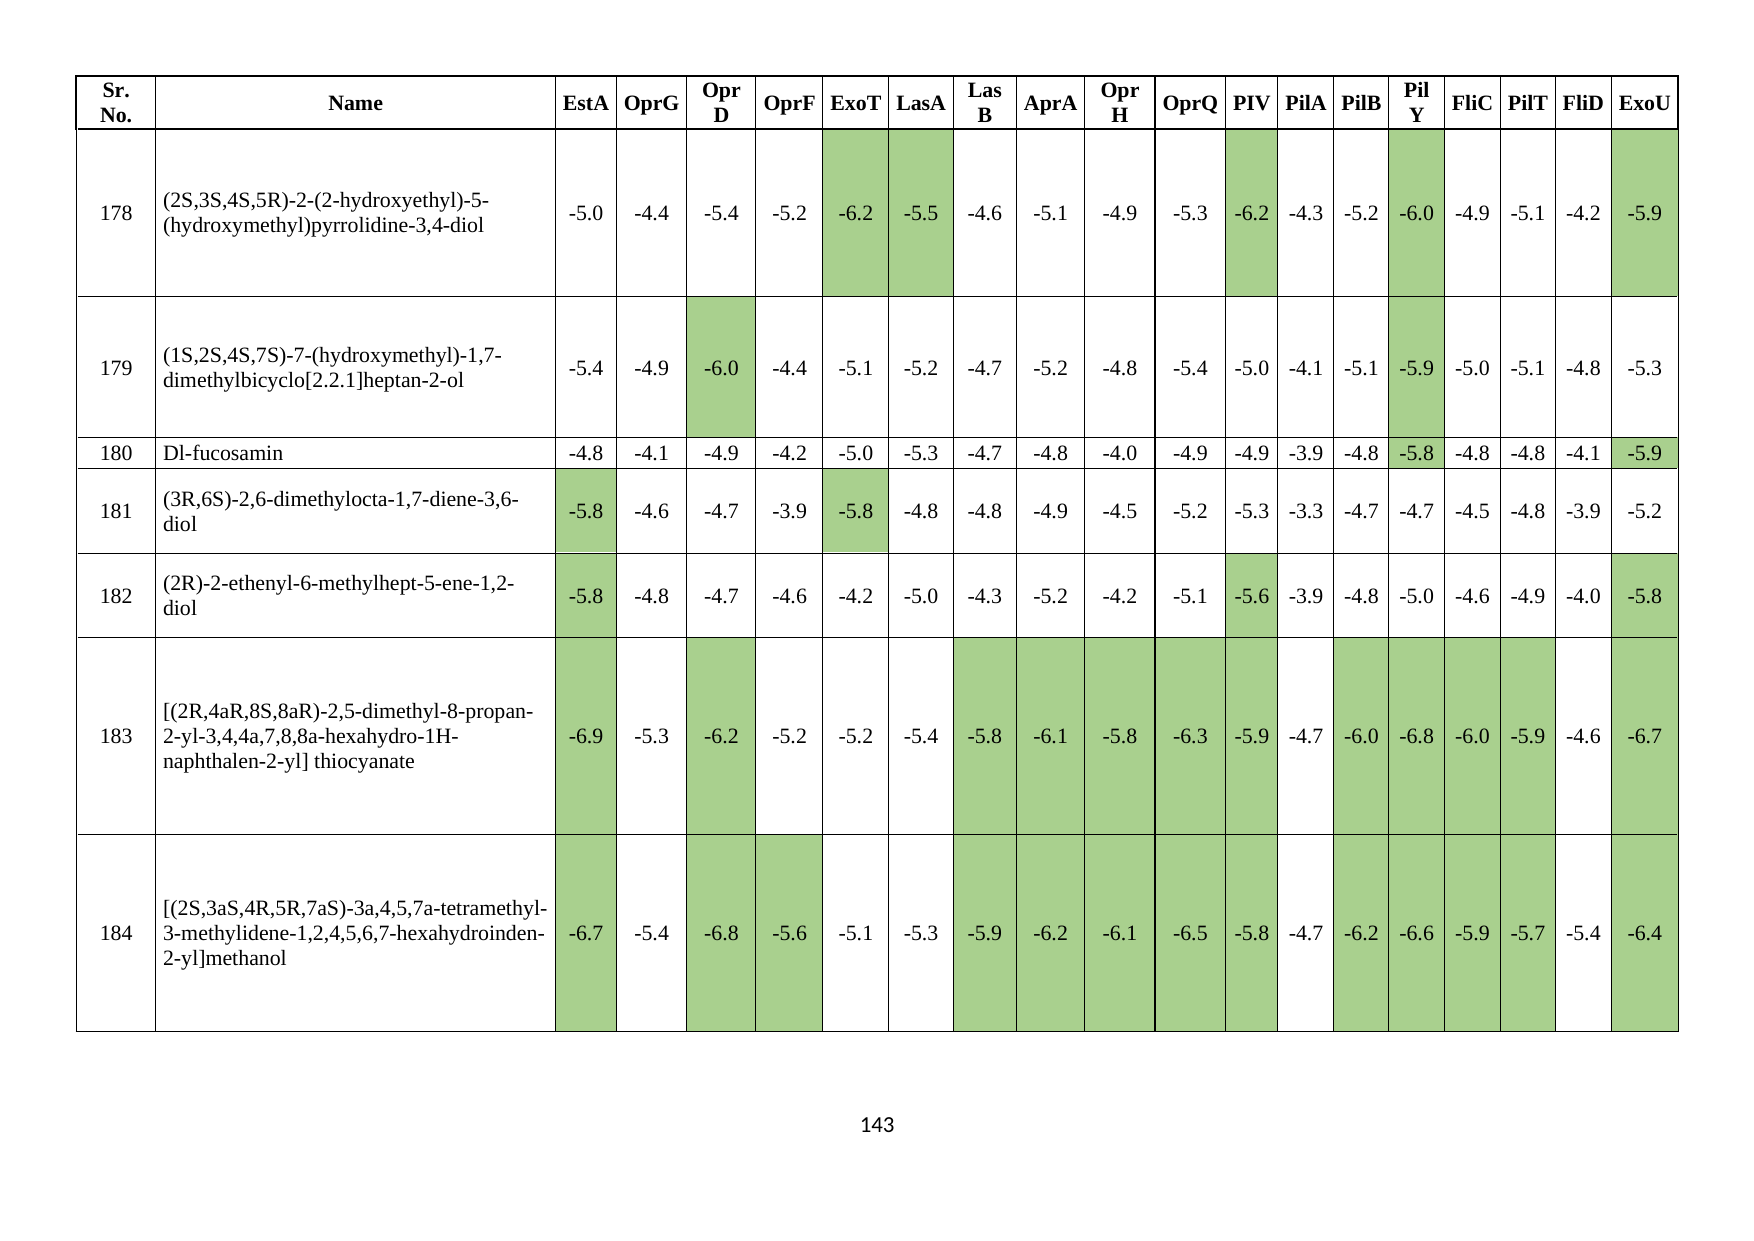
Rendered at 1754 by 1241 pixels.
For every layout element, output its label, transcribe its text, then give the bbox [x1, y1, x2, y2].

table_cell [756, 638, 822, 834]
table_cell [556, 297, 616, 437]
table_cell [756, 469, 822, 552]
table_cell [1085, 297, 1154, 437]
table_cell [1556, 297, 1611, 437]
table_header AprA [1017, 77, 1084, 127]
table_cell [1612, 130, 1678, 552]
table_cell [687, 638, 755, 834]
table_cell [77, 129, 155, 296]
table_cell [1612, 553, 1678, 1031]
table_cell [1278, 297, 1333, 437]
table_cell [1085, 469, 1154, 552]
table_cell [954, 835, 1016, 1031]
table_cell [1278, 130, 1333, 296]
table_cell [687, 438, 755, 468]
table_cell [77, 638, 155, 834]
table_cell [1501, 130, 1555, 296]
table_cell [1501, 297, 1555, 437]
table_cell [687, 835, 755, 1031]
table_header ExoT [823, 77, 888, 127]
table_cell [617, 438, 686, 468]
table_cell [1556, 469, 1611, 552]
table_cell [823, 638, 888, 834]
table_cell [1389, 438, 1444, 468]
table_header PIV [1226, 77, 1277, 127]
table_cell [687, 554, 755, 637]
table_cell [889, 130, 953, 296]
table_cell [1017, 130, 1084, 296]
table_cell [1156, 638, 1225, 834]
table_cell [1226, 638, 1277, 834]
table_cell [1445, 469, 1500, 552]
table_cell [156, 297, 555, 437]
table_header PilY [1389, 77, 1444, 127]
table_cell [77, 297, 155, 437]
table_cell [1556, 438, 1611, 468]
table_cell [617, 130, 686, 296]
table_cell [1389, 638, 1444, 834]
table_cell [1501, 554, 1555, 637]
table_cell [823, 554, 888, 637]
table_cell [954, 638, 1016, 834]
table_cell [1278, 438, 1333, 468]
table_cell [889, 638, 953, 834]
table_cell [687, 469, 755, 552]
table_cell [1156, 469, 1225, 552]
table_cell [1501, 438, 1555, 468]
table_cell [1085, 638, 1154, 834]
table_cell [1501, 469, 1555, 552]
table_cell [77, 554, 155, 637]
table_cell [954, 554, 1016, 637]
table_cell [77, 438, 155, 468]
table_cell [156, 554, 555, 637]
table_header ExoU [1612, 77, 1677, 127]
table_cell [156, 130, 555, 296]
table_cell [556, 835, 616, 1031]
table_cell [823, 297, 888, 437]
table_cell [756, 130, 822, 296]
table_header PilT [1501, 77, 1555, 127]
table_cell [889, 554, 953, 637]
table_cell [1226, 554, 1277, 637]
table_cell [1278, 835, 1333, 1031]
table_header Name [156, 77, 555, 127]
table_header OprH [1085, 77, 1154, 127]
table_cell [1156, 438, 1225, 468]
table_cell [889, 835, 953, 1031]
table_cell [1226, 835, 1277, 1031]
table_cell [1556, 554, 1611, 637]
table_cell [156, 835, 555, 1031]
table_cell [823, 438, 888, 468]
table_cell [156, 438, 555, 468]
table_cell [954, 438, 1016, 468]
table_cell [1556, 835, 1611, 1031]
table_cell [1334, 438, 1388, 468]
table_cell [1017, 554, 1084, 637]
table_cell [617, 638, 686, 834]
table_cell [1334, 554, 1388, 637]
table_header OprD [687, 77, 755, 127]
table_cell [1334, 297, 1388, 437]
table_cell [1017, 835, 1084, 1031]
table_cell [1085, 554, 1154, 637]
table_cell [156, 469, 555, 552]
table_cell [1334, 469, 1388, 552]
table_header PilA [1278, 77, 1333, 127]
table_header FliD [1556, 77, 1611, 127]
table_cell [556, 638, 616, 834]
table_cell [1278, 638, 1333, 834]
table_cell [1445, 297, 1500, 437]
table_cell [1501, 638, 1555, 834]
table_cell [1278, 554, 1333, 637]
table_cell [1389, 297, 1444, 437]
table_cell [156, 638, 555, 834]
table_header LasB [954, 77, 1016, 127]
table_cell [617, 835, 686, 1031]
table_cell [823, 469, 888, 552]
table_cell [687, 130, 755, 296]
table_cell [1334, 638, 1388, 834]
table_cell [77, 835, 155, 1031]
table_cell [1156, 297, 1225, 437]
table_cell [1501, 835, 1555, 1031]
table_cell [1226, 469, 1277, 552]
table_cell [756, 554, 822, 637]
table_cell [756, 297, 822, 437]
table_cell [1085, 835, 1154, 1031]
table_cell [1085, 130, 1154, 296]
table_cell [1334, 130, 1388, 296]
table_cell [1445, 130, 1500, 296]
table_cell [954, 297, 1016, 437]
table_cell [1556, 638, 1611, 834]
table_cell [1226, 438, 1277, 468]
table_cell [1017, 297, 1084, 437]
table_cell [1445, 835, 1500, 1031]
table_header LasA [889, 77, 953, 127]
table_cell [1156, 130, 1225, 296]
table_header OprG [617, 77, 686, 127]
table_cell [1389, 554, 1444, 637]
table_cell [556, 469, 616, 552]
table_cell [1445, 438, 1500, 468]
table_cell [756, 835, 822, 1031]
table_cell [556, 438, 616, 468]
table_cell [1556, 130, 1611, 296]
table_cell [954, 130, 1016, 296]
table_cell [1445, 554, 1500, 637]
table_header EstA [556, 77, 616, 127]
table_header FliC [1445, 77, 1500, 127]
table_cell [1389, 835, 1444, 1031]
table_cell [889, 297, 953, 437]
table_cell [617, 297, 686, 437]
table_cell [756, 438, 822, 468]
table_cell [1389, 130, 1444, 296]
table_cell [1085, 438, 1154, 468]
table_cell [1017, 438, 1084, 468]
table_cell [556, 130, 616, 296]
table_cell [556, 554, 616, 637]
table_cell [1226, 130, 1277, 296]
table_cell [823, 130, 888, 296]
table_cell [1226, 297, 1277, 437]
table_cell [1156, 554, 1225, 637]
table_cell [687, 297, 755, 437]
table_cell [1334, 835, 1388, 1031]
table_header PilB [1334, 77, 1388, 127]
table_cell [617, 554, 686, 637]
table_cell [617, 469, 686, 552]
table_header OprF [756, 77, 822, 127]
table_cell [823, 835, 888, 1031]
table_header Sr. No. [77, 77, 155, 127]
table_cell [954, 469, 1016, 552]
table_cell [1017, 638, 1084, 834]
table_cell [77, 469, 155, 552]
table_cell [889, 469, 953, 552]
table_header OprQ [1156, 77, 1225, 127]
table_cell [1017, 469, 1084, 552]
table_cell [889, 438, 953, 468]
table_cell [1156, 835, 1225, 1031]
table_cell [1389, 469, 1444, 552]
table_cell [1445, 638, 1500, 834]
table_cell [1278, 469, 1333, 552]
